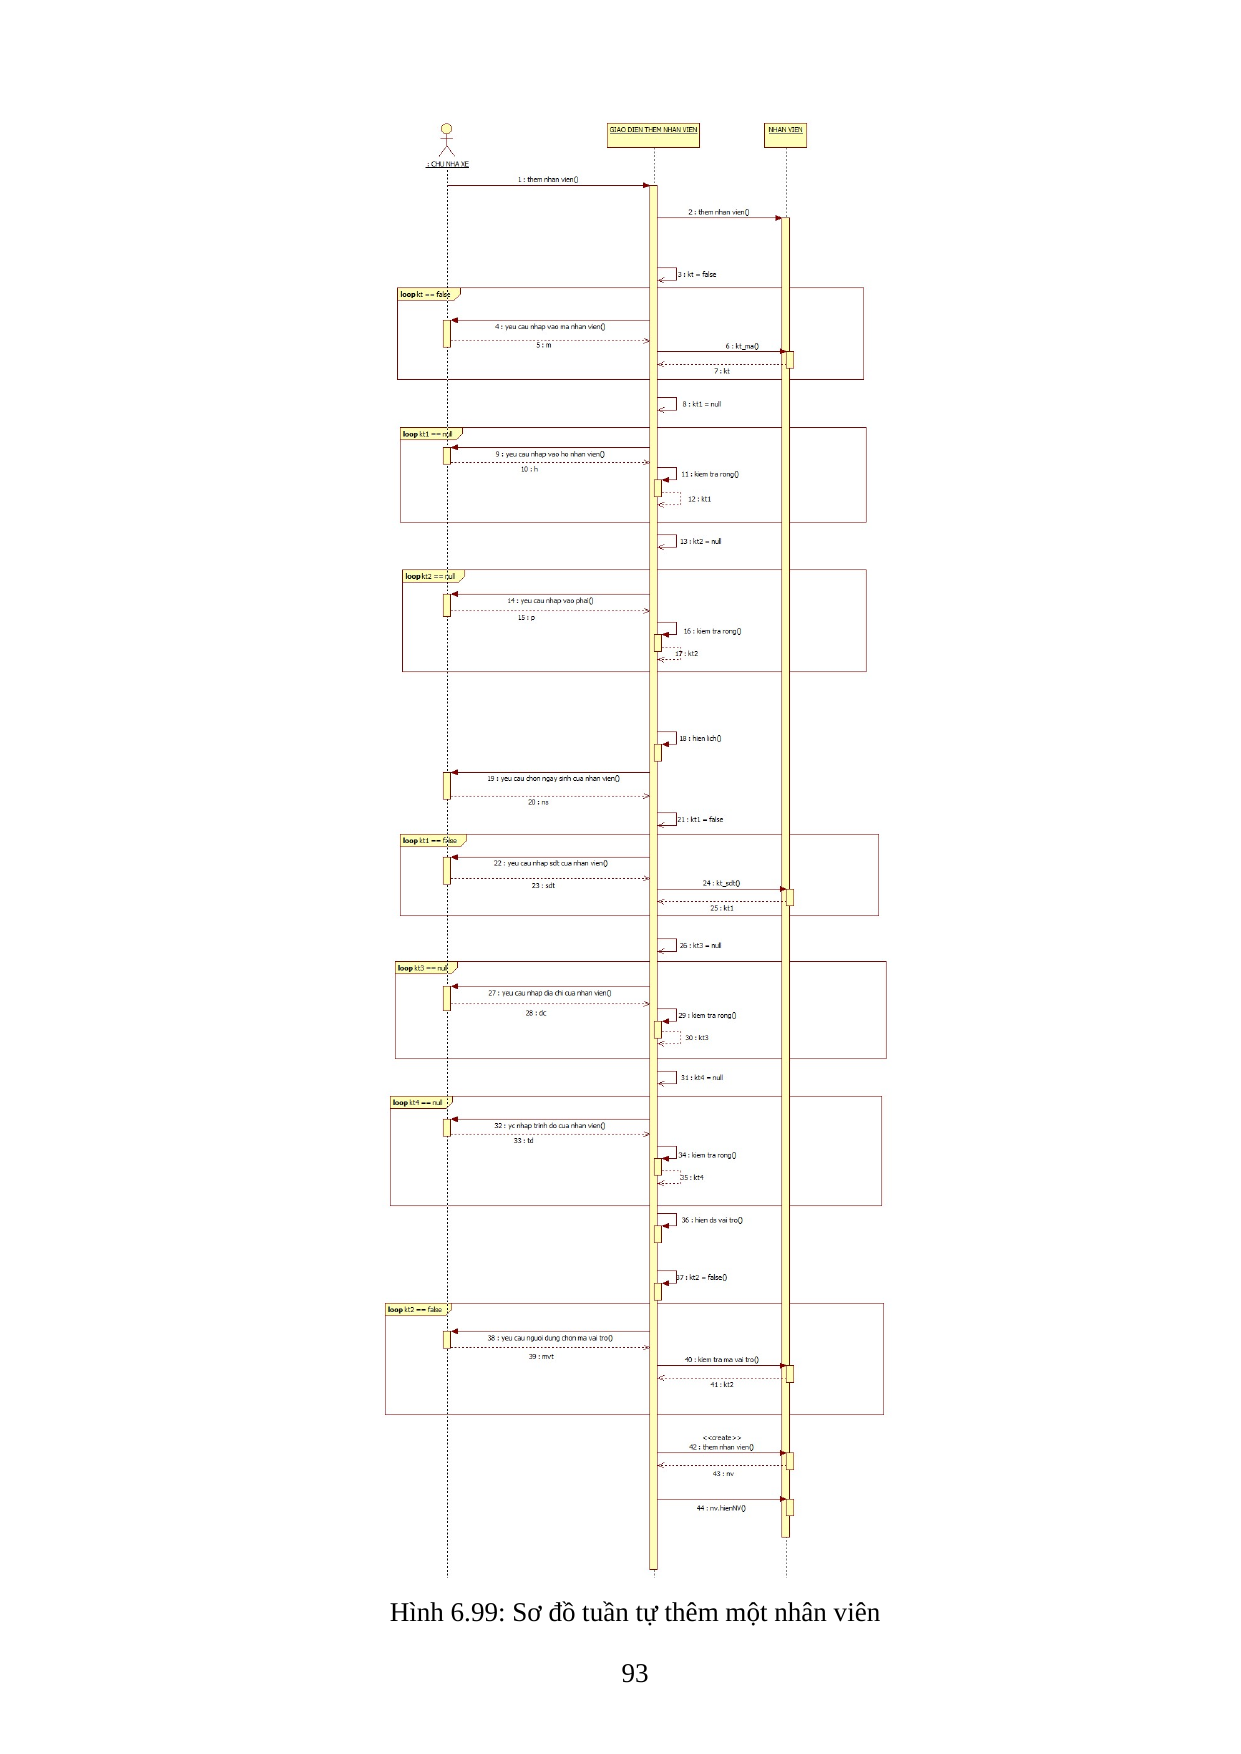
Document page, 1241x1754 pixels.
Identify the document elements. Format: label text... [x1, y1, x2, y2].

picture [372, 118, 898, 1578]
